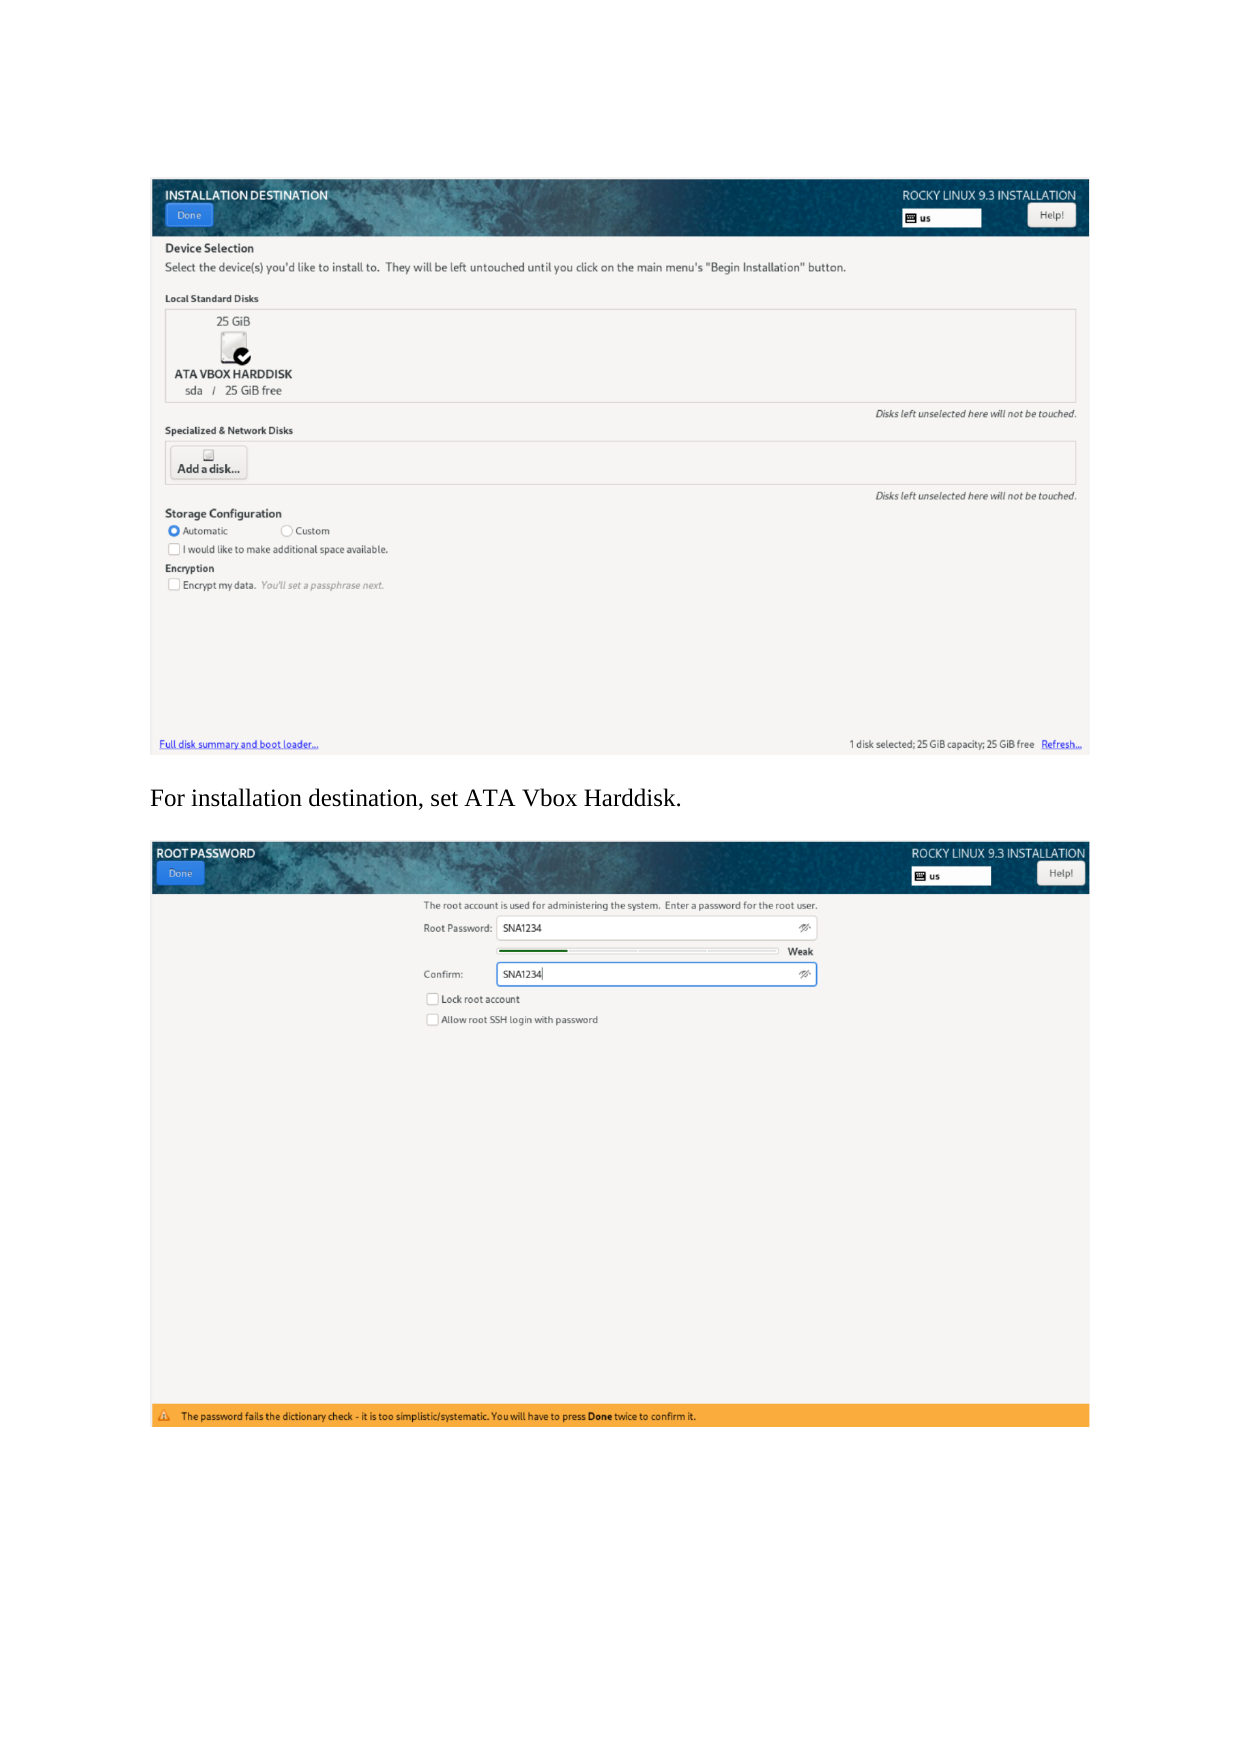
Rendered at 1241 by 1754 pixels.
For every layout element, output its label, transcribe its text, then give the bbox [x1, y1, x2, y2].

picture [1024, 189, 1032, 199]
picture [913, 849, 918, 857]
picture [1050, 191, 1060, 199]
picture [1028, 203, 1076, 228]
picture [1027, 849, 1038, 857]
picture [921, 191, 932, 199]
picture [1065, 192, 1071, 199]
picture [931, 849, 939, 857]
picture [1037, 861, 1085, 887]
picture [912, 866, 992, 888]
picture [999, 191, 1004, 199]
picture [959, 849, 965, 857]
picture [150, 840, 1090, 1427]
picture [903, 190, 912, 197]
text For installation destination, set ATA Vbox Harddisk. [150, 783, 1090, 812]
picture [1008, 849, 1024, 857]
picture [1075, 849, 1081, 857]
picture [150, 177, 1090, 755]
picture [1012, 190, 1022, 199]
picture [903, 209, 982, 227]
picture [1058, 848, 1074, 857]
